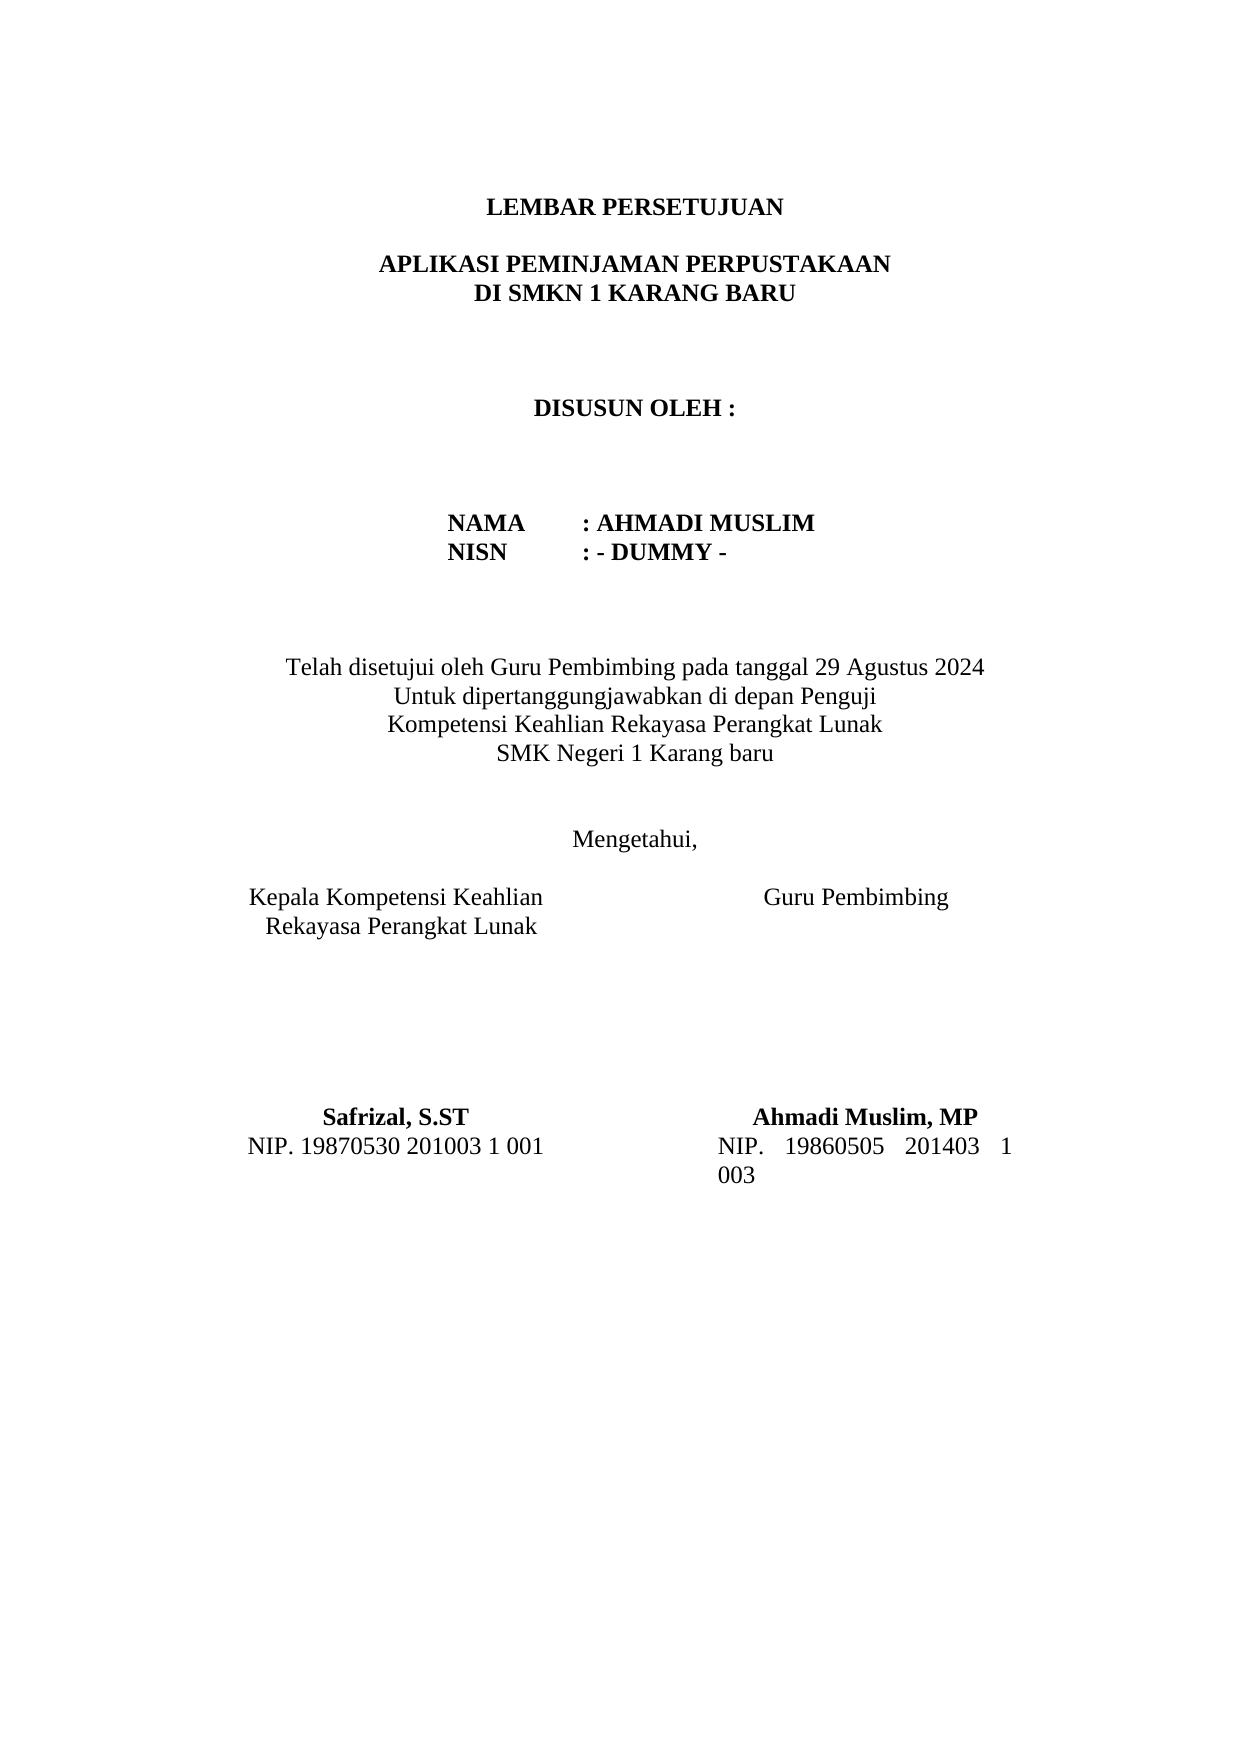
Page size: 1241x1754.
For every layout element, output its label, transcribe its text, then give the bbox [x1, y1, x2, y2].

subtitle LEMBAR PERSETUJUAN [207, 192, 1063, 249]
text Kompetensi Keahlian Rekayasa Perangkat Lunak [207, 709, 1063, 738]
text NISN : - DUMMY - [207, 537, 1063, 566]
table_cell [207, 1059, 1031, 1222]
text Untuk dipertanggungjawabkan di depan Penguji [207, 681, 1063, 709]
subtitle APLIKASI PEMINJAMAN PERPUSTAKAAN [207, 249, 1063, 278]
text DISUSUN OLEH : [207, 393, 1063, 422]
text NAMA : AHMADI MUSLIM [207, 508, 1063, 537]
text Telah disetujui oleh Guru Pembimbing pada tanggal 29 Agustus 2024 [207, 652, 1063, 681]
subtitle DI SMKN 1 KARANG BARU [207, 278, 1063, 307]
text SMK Negeri 1 Karang baru [207, 738, 1063, 767]
text Mengetahui, [207, 824, 1063, 853]
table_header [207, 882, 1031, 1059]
